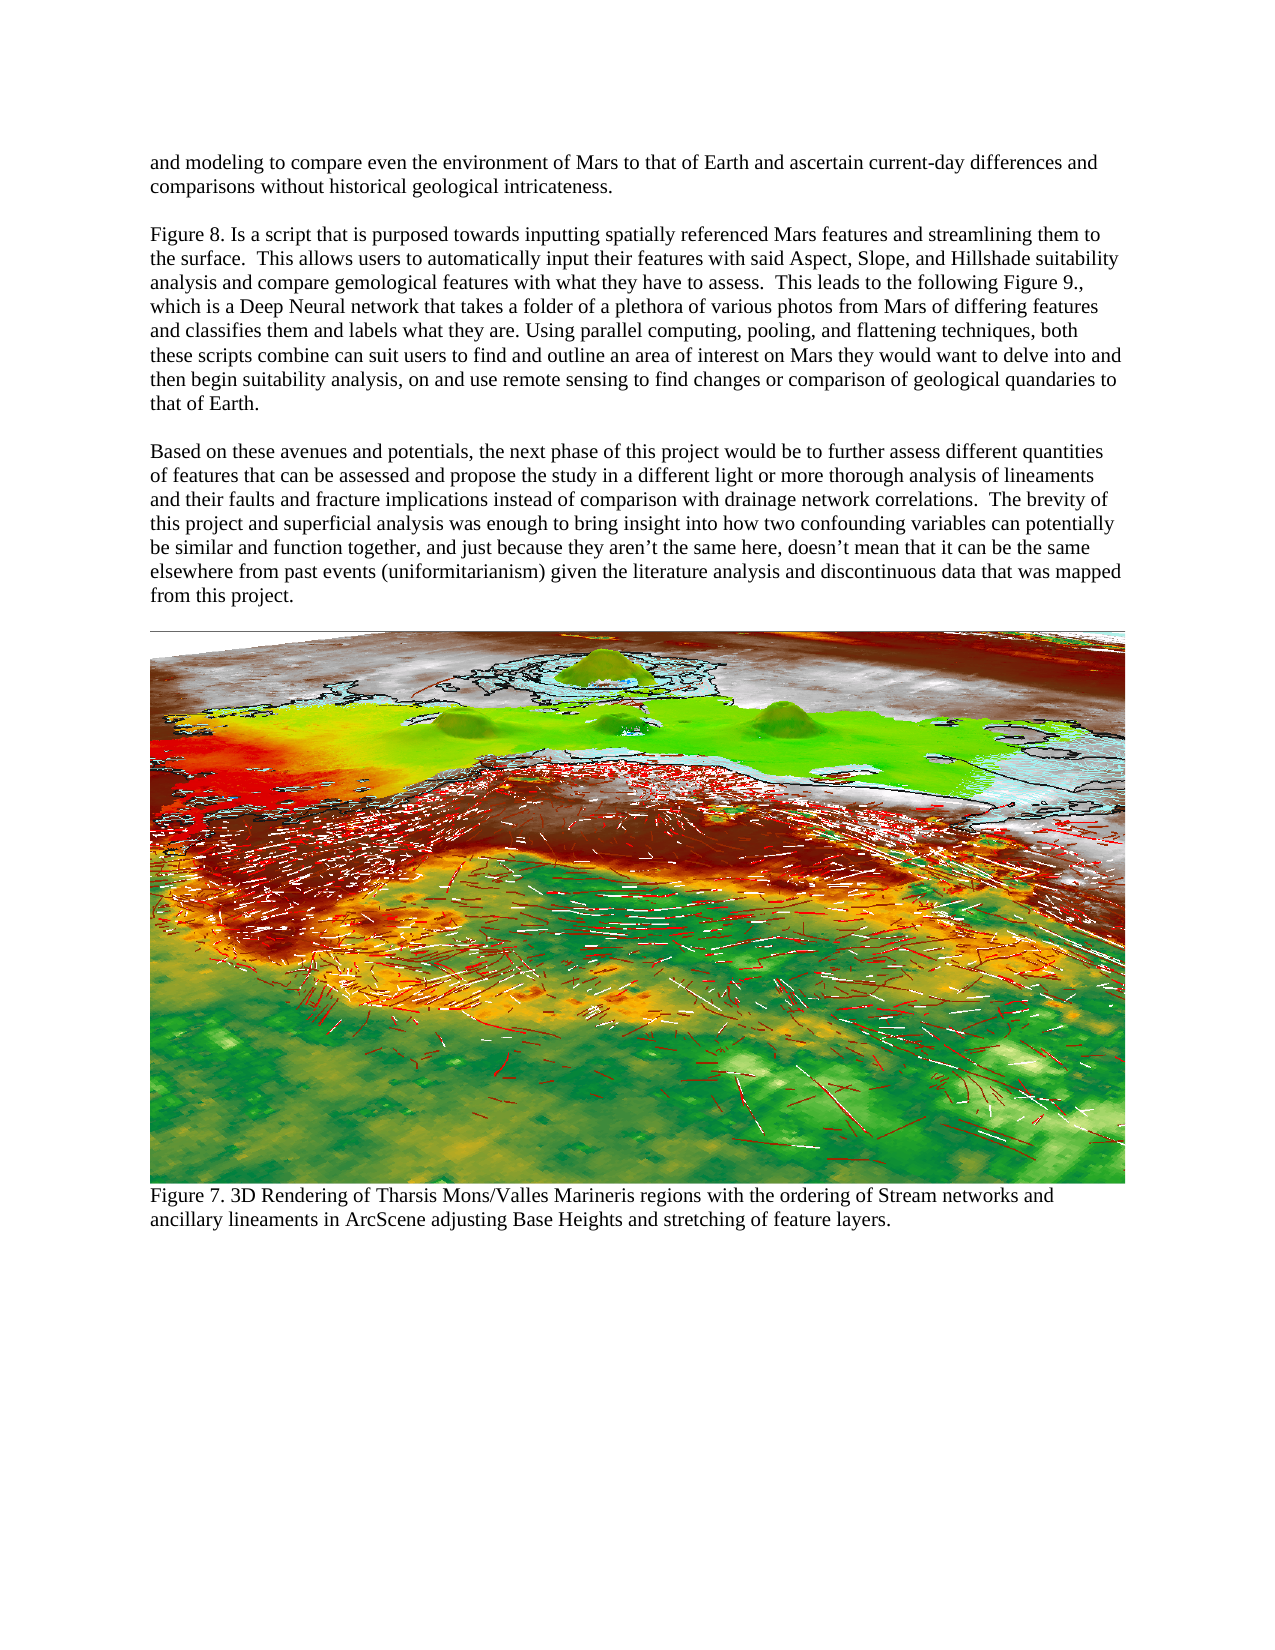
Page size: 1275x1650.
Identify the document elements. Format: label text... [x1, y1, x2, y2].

text Figure 8. Is a script that is purposed towards inputting spatially referenced Mars features and streamlining them to the surface. This allows users to automatically input their features with said Aspect, Slope, and Hillshade suitability analysis and compare gemological features with what they have to assess. This leads to the following Figure 9., which is a Deep Neural network that takes a folder of a plethora of various photos from Mars of differing features and classifies them and labels what they are. Using parallel computing, pooling, and flattening techniques, both these scripts combine can suit users to find and outline an area of interest on Mars they would want to delve into and then begin suitability analysis, on and use remote sensing to find changes or comparison of geological quandaries to that of Earth. [150, 222, 1125, 415]
text Based on these avenues and potentials, the next phase of this project would be to further assess different quantities of features that can be assessed and propose the study in a different light or more thorough analysis of lineaments and their faults and fracture implications instead of comparison with drainage network correlations. The brevity of this project and superficial analysis was enough to bring insight into how two confounding variables can potentially be similar and function together, and just because they aren’t the same here, doesn’t mean that it can be the same elsewhere from past events (uniformitarianism) given the literature analysis and discontinuous data that was mapped from this project. [150, 439, 1125, 607]
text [150, 150, 1125, 198]
picture [150, 631, 1125, 1184]
text Figure 7. 3D Rendering of Tharsis Mons/Valles Marineris regions with the ordering of Stream networks and ancillary lineaments in ArcScene adjusting Base Heights and stretching of feature layers. [150, 1184, 1125, 1231]
